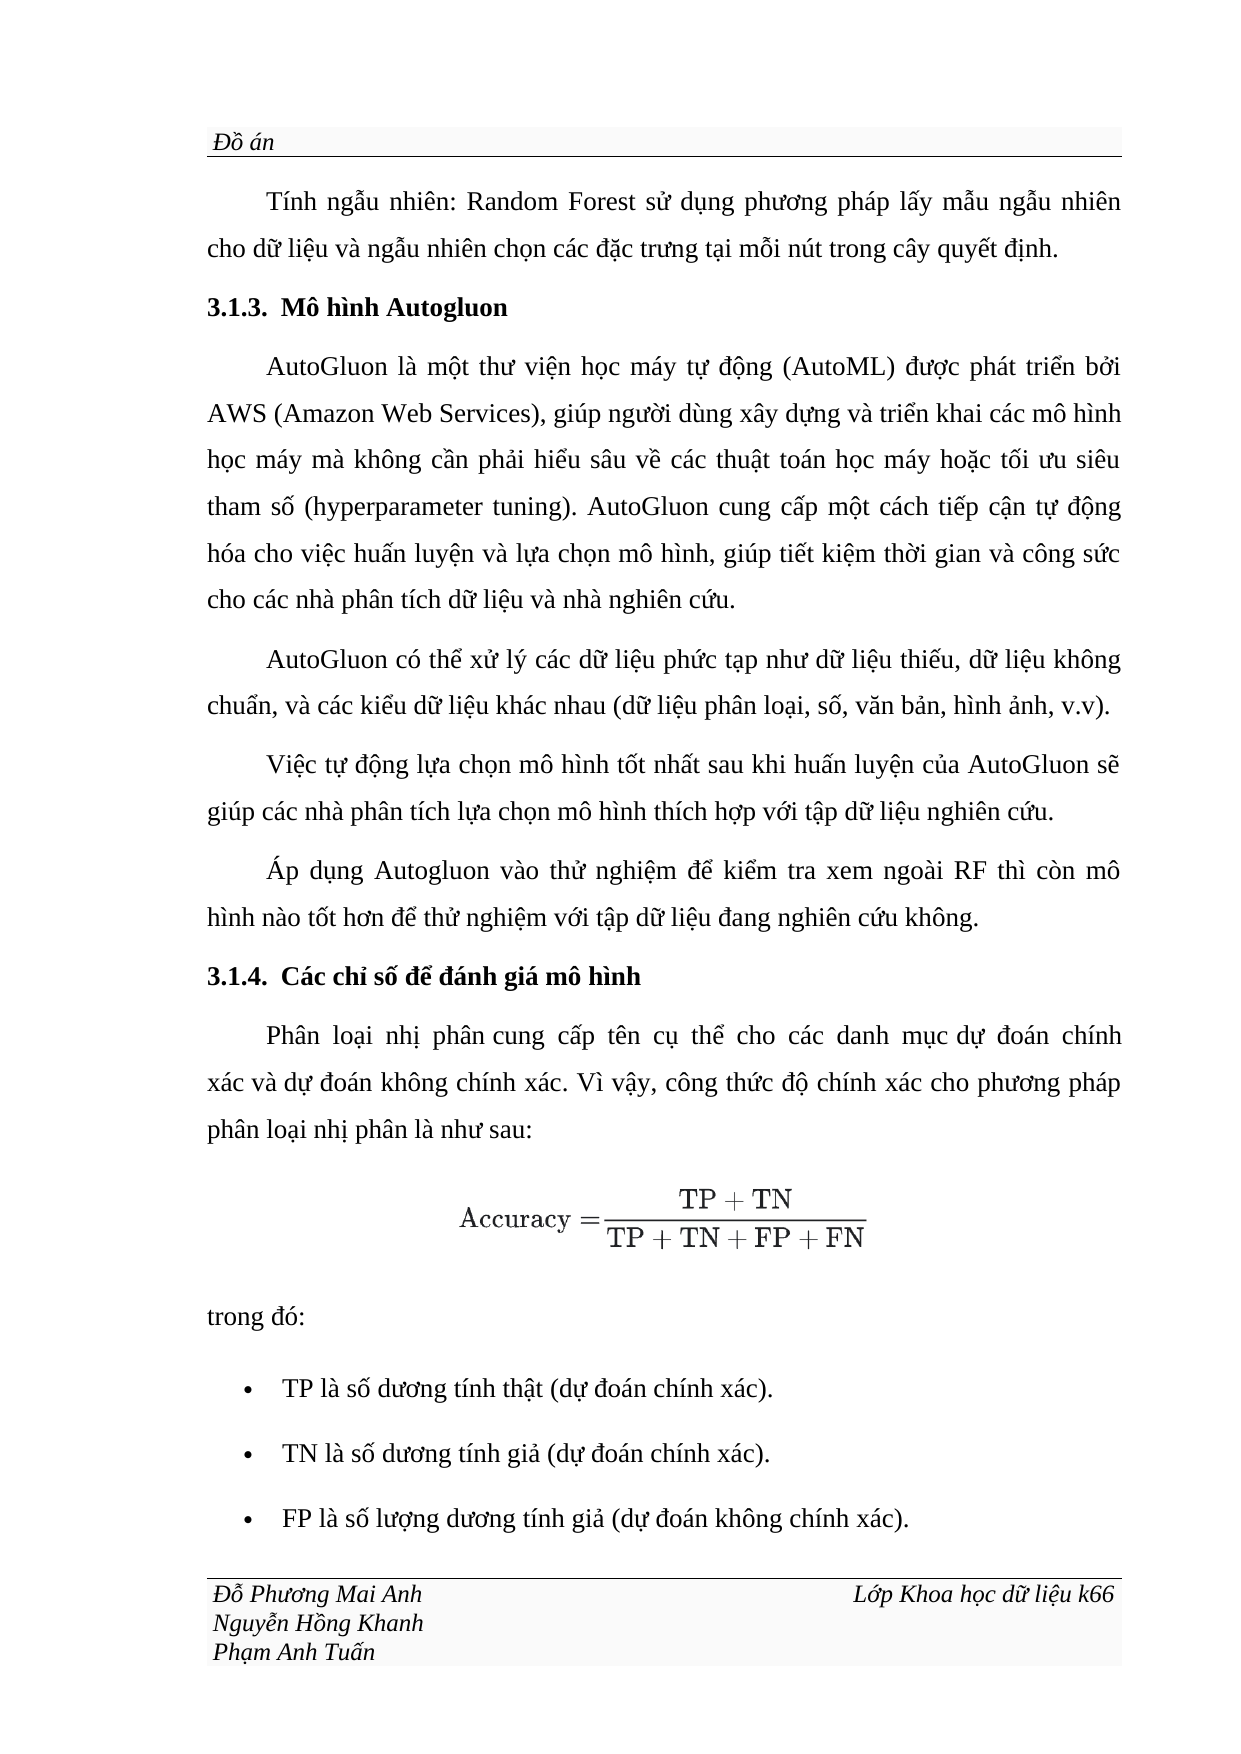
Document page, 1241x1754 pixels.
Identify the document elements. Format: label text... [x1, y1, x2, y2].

list TP là số dương tính thật (dự đoán chính xác). [244, 1372, 1122, 1403]
list FP là số lượng dương tính giả (dự đoán không chính xác). [244, 1503, 1122, 1534]
text Phân loại nhị phân cung cấp tên cụ thể cho các danh mục dự đoán chính xác và dự đoán không chính xác. Vì vậy, công thức độ chính xác cho phương pháp phân loại nhị phân là như sau: [207, 1019, 1122, 1144]
subtitle Các chỉ số để đánh giá mô hình [207, 960, 1122, 991]
subtitle Mô hình Autogluon [207, 291, 1122, 322]
text Việc tự động lựa chọn mô hình tốt nhất sau khi huấn luyện của AutoGluon sẽ giúp các nhà phân tích lựa chọn mô hình thích hợp với tập dữ liệu nghiên cứu. [207, 749, 1122, 826]
text Áp dụng Autogluon vào thử nghiệm để kiểm tra xem ngoài RF thì còn mô hình nào tốt hơn để thử nghiệm với tập dữ liệu đang nghiên cứu không. [207, 854, 1122, 932]
text trong đó: [207, 1300, 1122, 1331]
picture [453, 1172, 875, 1260]
text Tính ngẫu nhiên: Random Forest sử dụng phương pháp lấy mẫu ngẫu nhiên cho dữ liệu và ngẫu nhiên chọn các đặc trưng tại mỗi nút trong cây quyết định. [207, 185, 1122, 263]
text AutoGluon là một thư viện học máy tự động (AutoML) được phát triển bởi AWS (Amazon Web Services), giúp người dùng xây dựng và triển khai các mô hình học máy mà không cần phải hiểu sâu về các thuật toán học máy hoặc tối ưu siêu tham số (hyperparameter tuning). AutoGluon cung cấp một cách tiếp cận tự động hóa cho việc huấn luyện và lựa chọn mô hình, giúp tiết kiệm thời gian và công sức cho các nhà phân tích dữ liệu và nhà nghiên cứu. [207, 350, 1122, 615]
text AutoGluon có thể xử lý các dữ liệu phức tạp như dữ liệu thiếu, dữ liệu không chuẩn, và các kiểu dữ liệu khác nhau (dữ liệu phân loại, số, văn bản, hình ảnh, v.v). [207, 643, 1122, 721]
list TN là số dương tính giả (dự đoán chính xác). [244, 1437, 1122, 1468]
